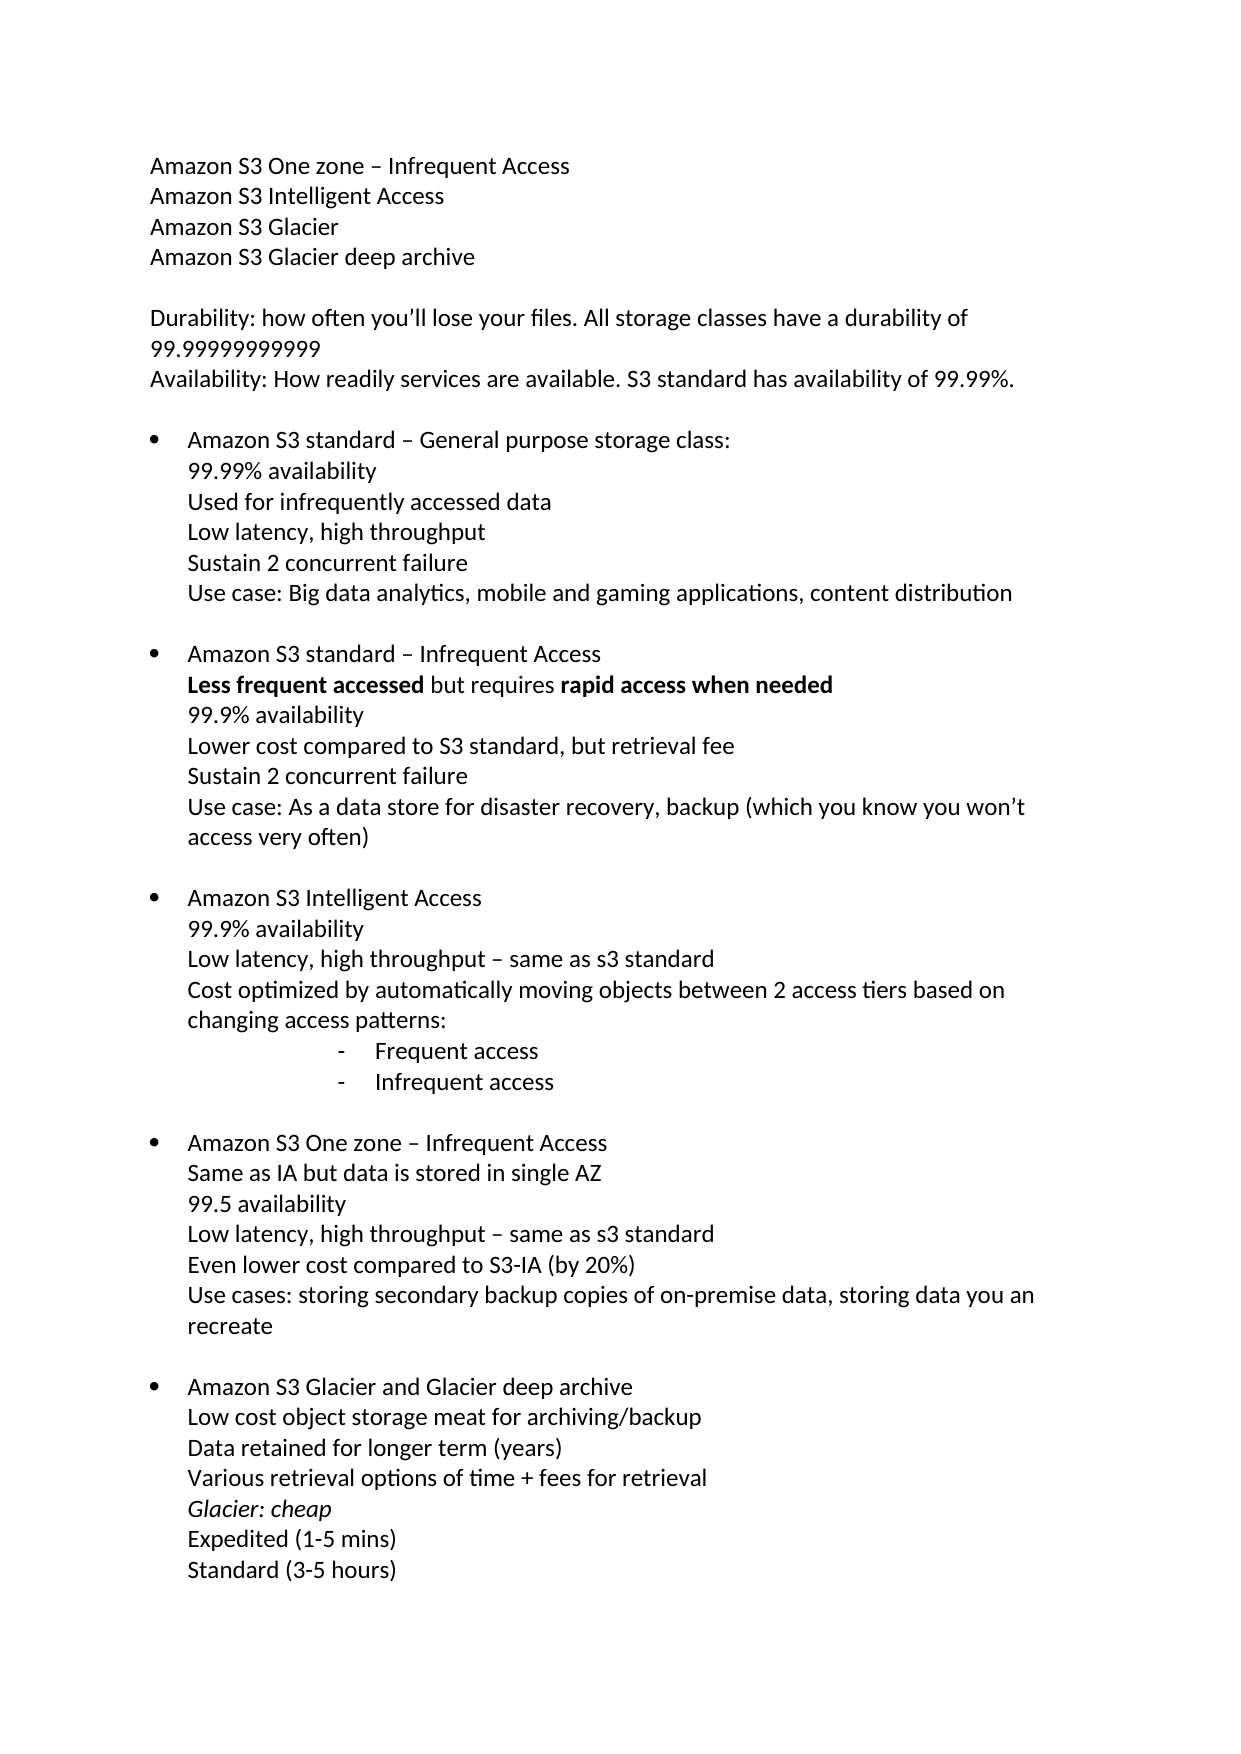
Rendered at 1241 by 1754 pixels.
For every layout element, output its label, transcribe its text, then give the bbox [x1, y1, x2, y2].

list 99.99999999999 [150, 333, 1090, 364]
list 99.99% availability [187, 455, 1090, 486]
list Cost optimized by automatically moving objects between 2 access tiers based on changing access patterns: [187, 974, 1090, 1035]
list Use cases: storing secondary backup copies of on-premise data, storing data you an recreate [187, 1279, 1090, 1340]
list Amazon S3 standard – Infrequent Access [150, 638, 1090, 669]
list Various retrieval options of time + fees for retrieval [187, 1462, 1090, 1493]
list Expedited (1-5 mins) [187, 1523, 1090, 1554]
list 99.9% availability [187, 699, 1090, 730]
list Frequent access [337, 1035, 1090, 1066]
list 99.5 availability [187, 1188, 1090, 1218]
list Standard (3-5 hours) [187, 1554, 1090, 1584]
list Low latency, high throughput – same as s3 standard [187, 1218, 1090, 1249]
list Use case: As a data store for disaster recovery, backup (which you know you won’t access very often) [187, 791, 1090, 852]
list Amazon S3 Intelligent Access [150, 882, 1090, 913]
list Low latency, high throughput [187, 516, 1090, 547]
list Amazon S3 One zone – Infrequent Access [150, 1127, 1090, 1157]
list Use case: Big data analytics, mobile and gaming applications, content distribution [187, 577, 1090, 608]
list Data retained for longer term (years) [187, 1432, 1090, 1462]
list Amazon S3 Glacier [150, 211, 1090, 242]
list Infrequent access [337, 1066, 1090, 1096]
list Same as IA but data is stored in single AZ [187, 1157, 1090, 1188]
list Durability: how often you’ll lose your files. All storage classes have a durability of [150, 303, 1090, 333]
list Amazon S3 Glacier and Glacier deep archive [150, 1371, 1090, 1401]
list Less frequent accessed but requires rapid access when needed [187, 669, 1090, 699]
list Amazon S3 Intelligent Access [150, 181, 1090, 211]
list Even lower cost compared to S3-IA (by 20%) [187, 1249, 1090, 1279]
list Amazon S3 Glacier deep archive [150, 242, 1090, 272]
list Amazon S3 standard – General purpose storage class: [150, 425, 1090, 455]
list Amazon S3 One zone – Infrequent Access [150, 150, 1090, 181]
list Low latency, high throughput – same as s3 standard [187, 943, 1090, 974]
list Low cost object storage meat for archiving/backup [187, 1401, 1090, 1432]
list Sustain 2 concurrent failure [187, 760, 1090, 791]
list Lower cost compared to S3 standard, but retrieval fee [187, 730, 1090, 760]
list Sustain 2 concurrent failure [187, 547, 1090, 577]
list Glacier: cheap [187, 1493, 1090, 1523]
list Availability: How readily services are available. S3 standard has availability of 99.99%. [150, 364, 1090, 394]
list 99.9% availability [187, 913, 1090, 943]
list Used for infrequently accessed data [187, 486, 1090, 516]
